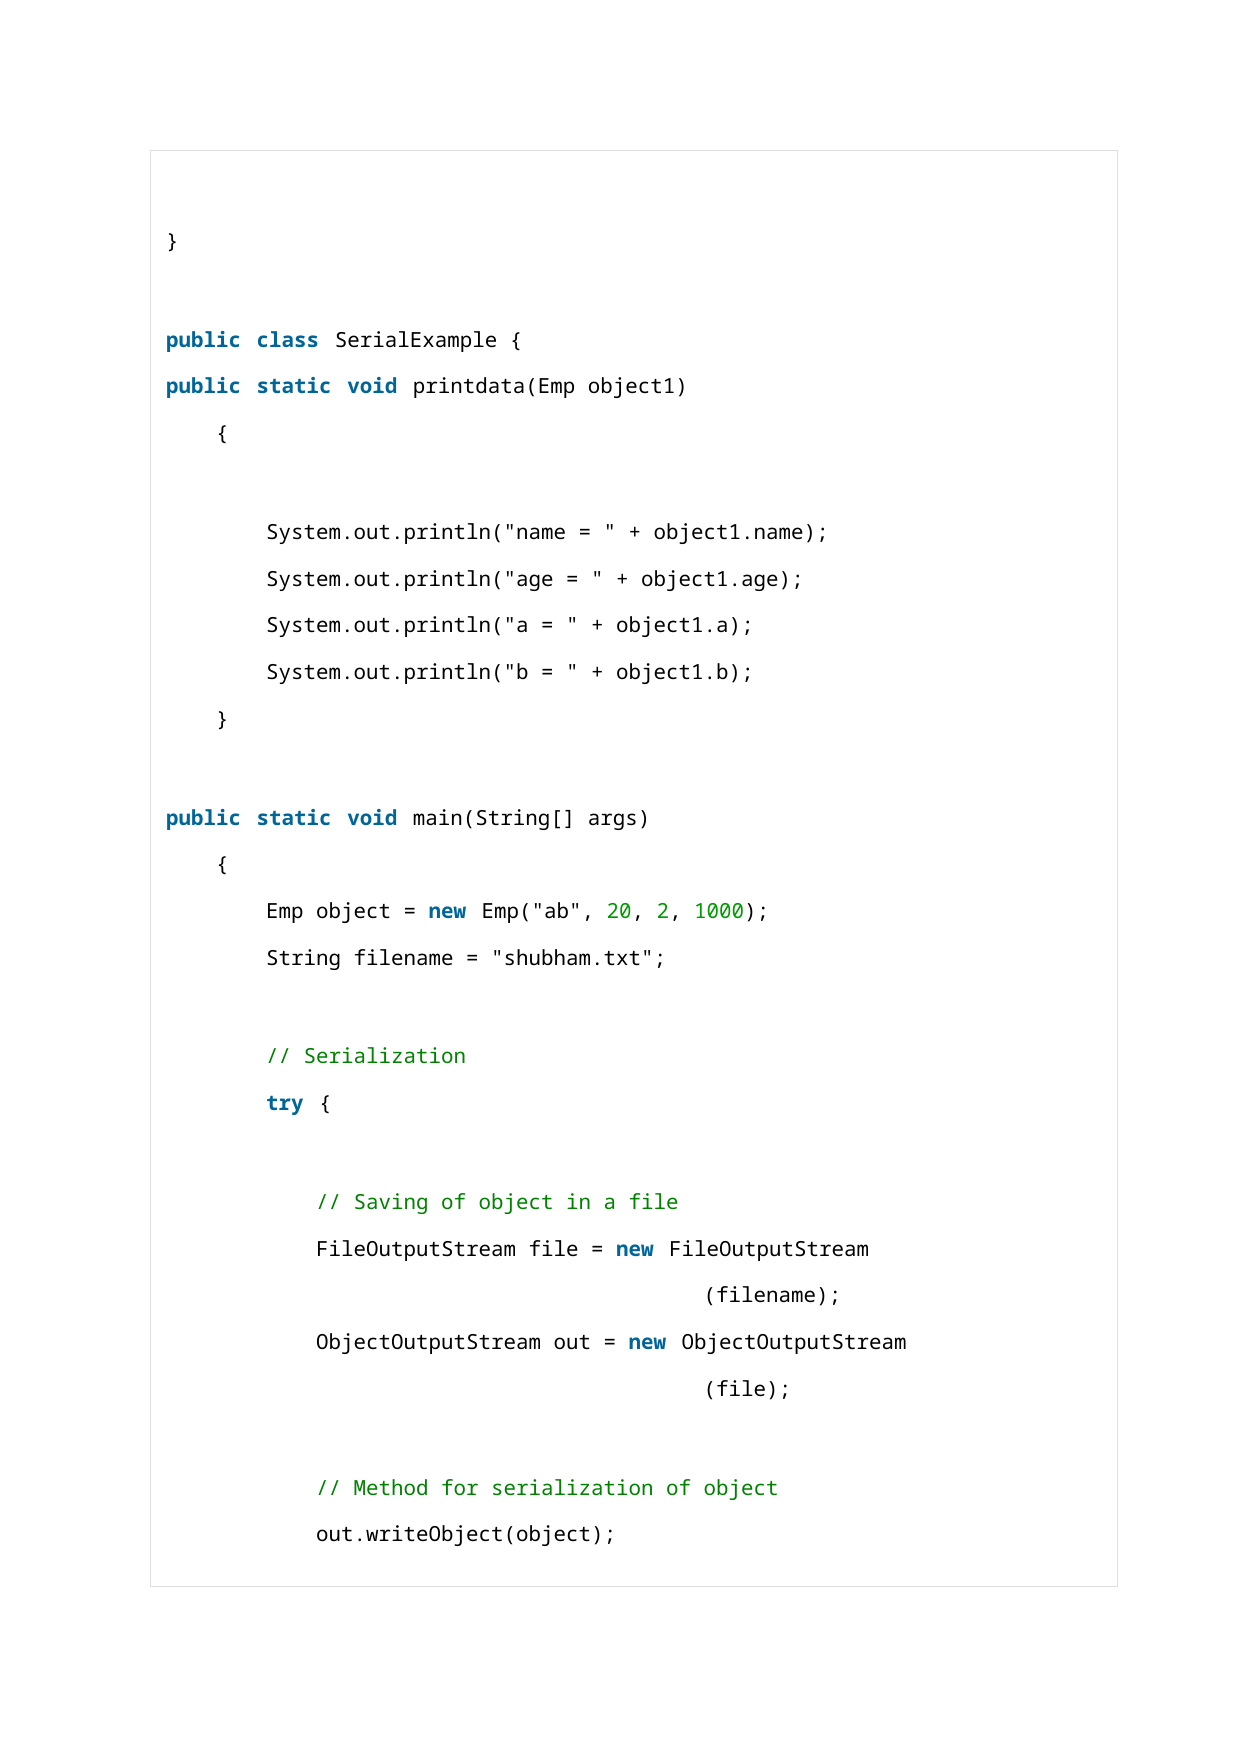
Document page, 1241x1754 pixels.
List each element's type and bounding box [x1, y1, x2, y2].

table_header [151, 151, 1117, 1586]
